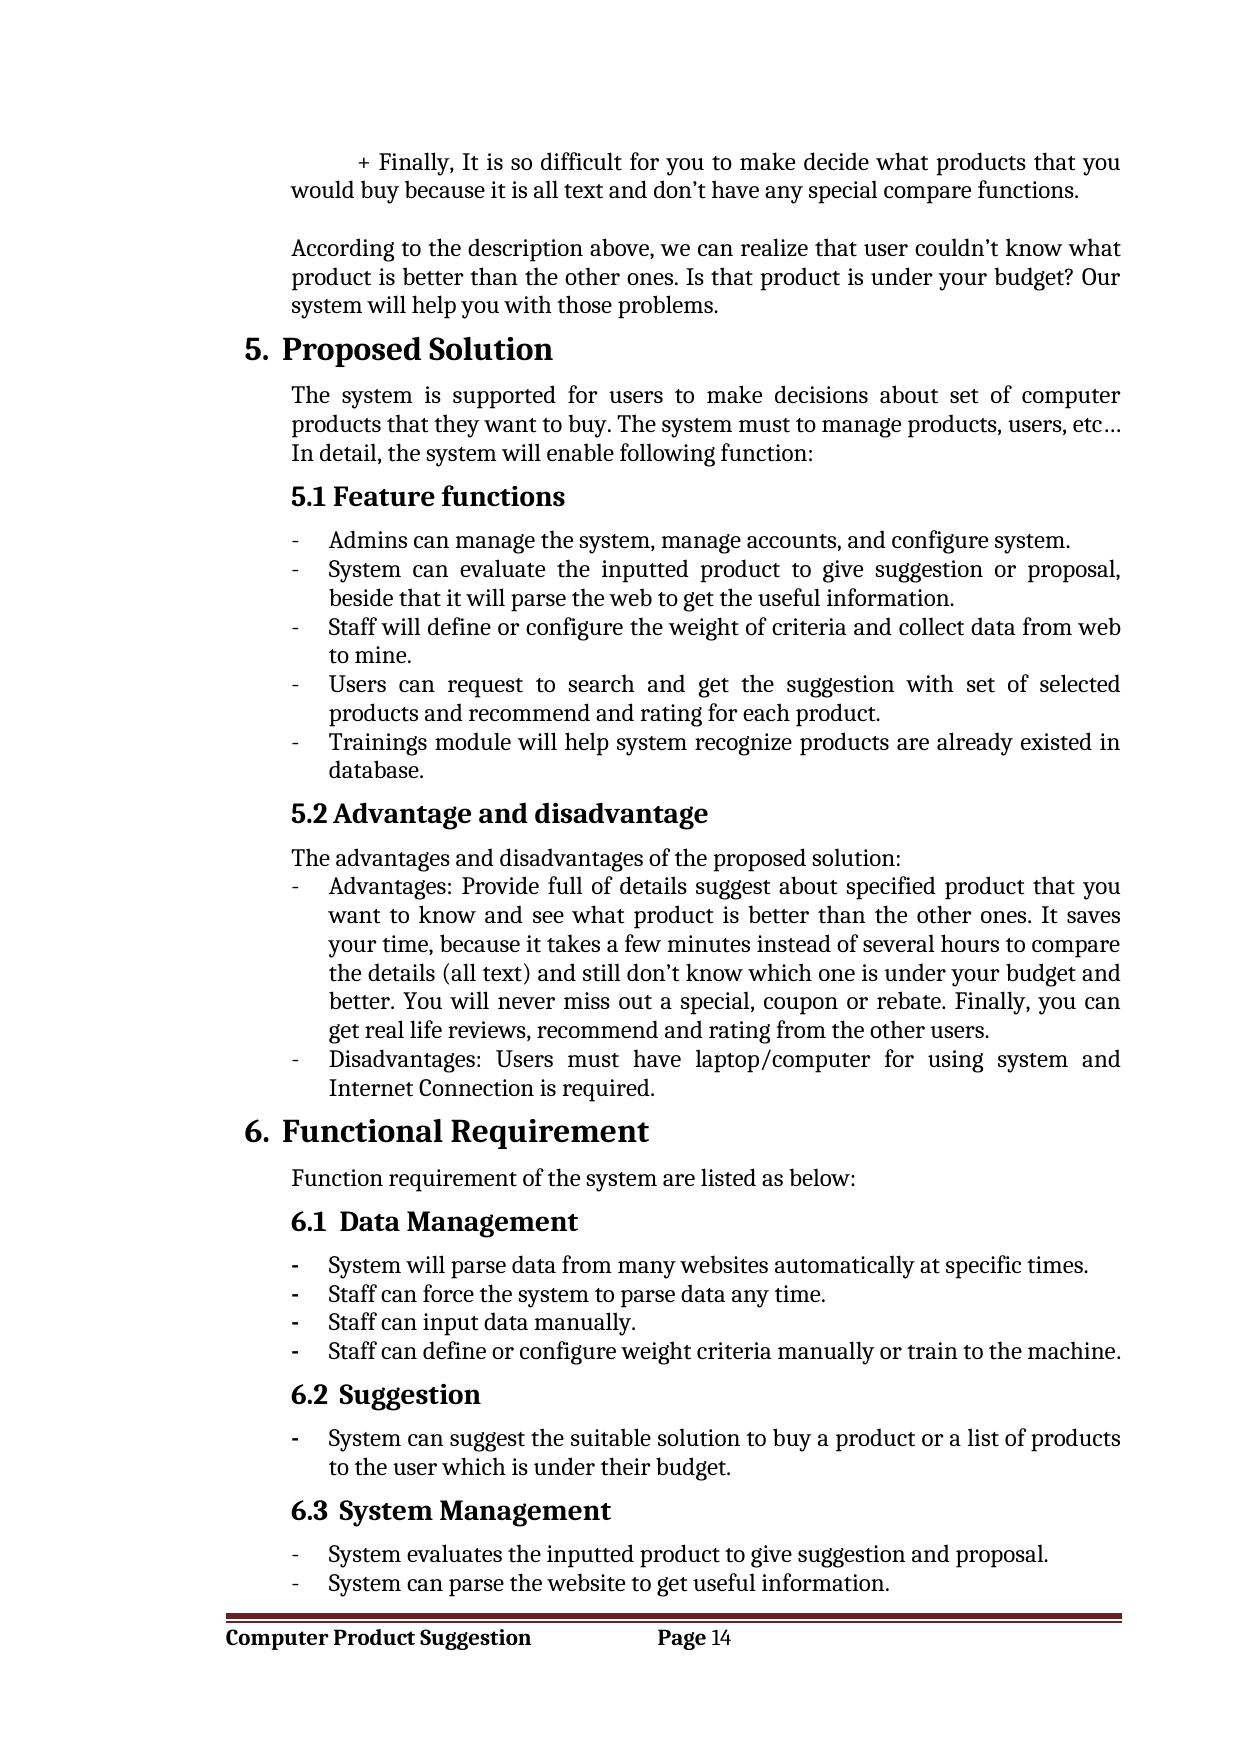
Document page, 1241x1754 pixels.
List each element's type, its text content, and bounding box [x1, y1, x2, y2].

list Admins can manage the system, manage accounts, and configure system. [291, 526, 1122, 555]
list Disadvantages: Users must have laptop/computer for using system and Internet Connection is required. [291, 1045, 1122, 1102]
text + Finally, It is so difficult for you to make decide what products that you would buy because it is all text and don’t have any special compare functions. [291, 148, 1122, 205]
subtitle Functional Requirement [244, 1113, 1122, 1151]
subtitle System Management [291, 1494, 1122, 1528]
list Staff can input data manually. [291, 1308, 1122, 1337]
list Users can request to search and get the suggestion with set of selected products and recommend and rating for each product. [291, 670, 1122, 727]
text The system is supported for users to make decisions about set of computer products that they want to buy. The system must to manage products, users, etc… In detail, the system will enable following function: [291, 381, 1122, 468]
text According to the description above, we can realize that user couldn’t know what product is better than the other ones. Is that product is under your budget? Our system will help you with those problems. [291, 234, 1122, 320]
list Staff can force the system to parse data any time. [291, 1279, 1122, 1308]
subtitle Advantage and disadvantage [291, 797, 1122, 831]
subtitle Feature functions [291, 480, 1122, 514]
list System can parse the website to get useful information. [291, 1569, 1122, 1598]
list Trainings module will help system recognize products are already existed in database. [291, 727, 1122, 785]
list Advantages: Provide full of details suggest about specified product that you want to know and see what product is better than the other ones. It saves your time, because it takes a few minutes instead of several hours to compare the details (all text) and still don’t know which one is under your budget and better. You will never miss out a special, coupon or rebate. Finally, you can get real life reviews, recommend and rating from the other users. [291, 872, 1122, 1045]
list System can evaluate the inputted product to give suggestion or proposal, beside that it will parse the web to get the useful information. [291, 555, 1122, 612]
list Staff can define or configure weight criteria manually or train to the machine. [291, 1337, 1122, 1366]
text Function requirement of the system are listed as below: [291, 1163, 1122, 1192]
subtitle Proposed Solution [244, 331, 1122, 369]
subtitle Data Management [291, 1205, 1122, 1238]
list System evaluates the inputted product to give suggestion and proposal. [291, 1540, 1122, 1569]
list System will parse data from many websites automatically at specific times. [291, 1251, 1122, 1279]
text The advantages and disadvantages of the proposed solution: [291, 843, 1122, 872]
subtitle Suggestion [291, 1378, 1122, 1412]
list System can suggest the suitable solution to buy a product or a list of products to the user which is under their budget. [291, 1424, 1122, 1482]
list Staff will define or configure the weight of criteria and collect data from web to mine. [291, 612, 1122, 670]
